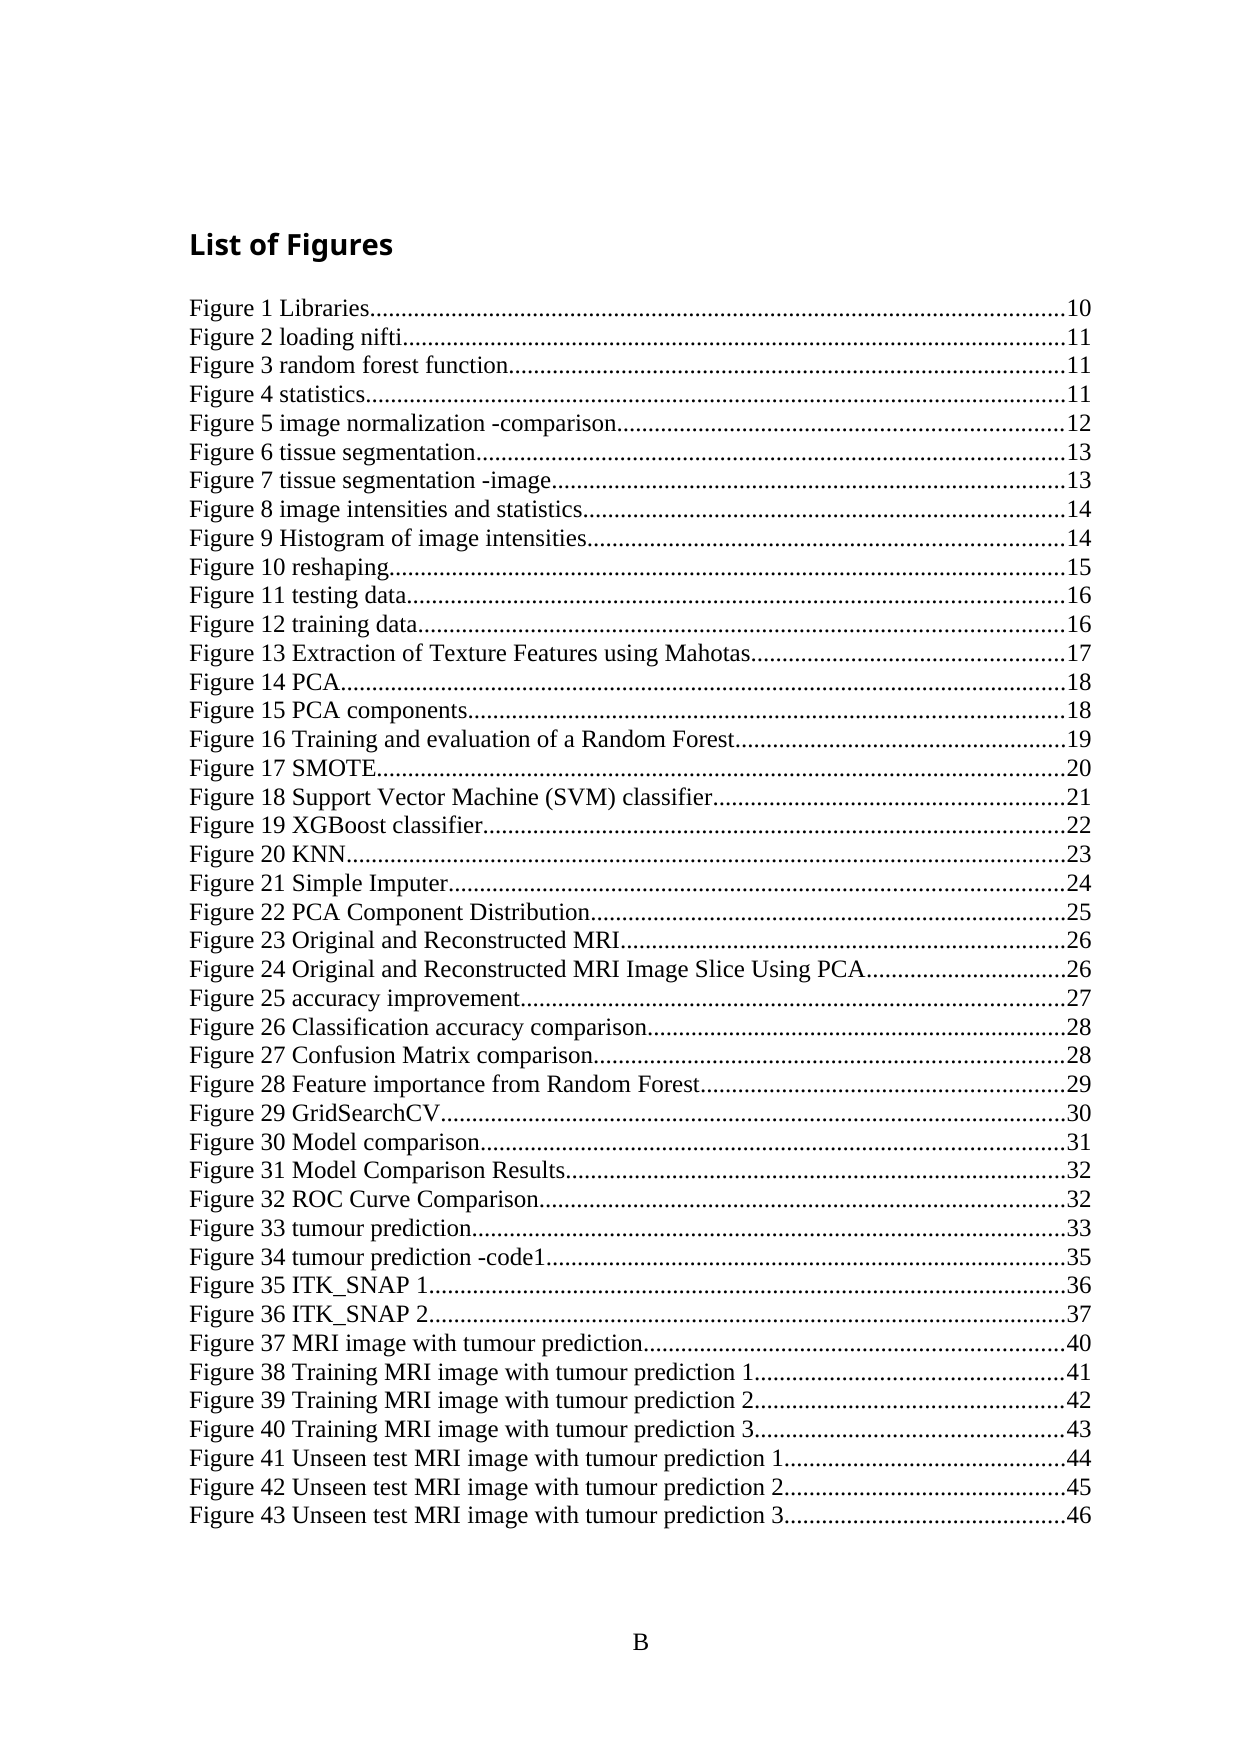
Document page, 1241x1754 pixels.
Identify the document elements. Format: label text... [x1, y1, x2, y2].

text Figure 35 ITK_SNAP 1 36 [189, 1270, 1092, 1299]
text Figure 5 image normalization -comparison 12 [189, 408, 1092, 437]
text Figure 37 MRI image with tumour prediction 40 [189, 1328, 1092, 1357]
text Figure 8 image intensities and statistics 14 [189, 494, 1092, 523]
text Figure 10 reshaping 15 [189, 552, 1092, 580]
text Figure 22 PCA Component Distribution 25 [189, 897, 1092, 925]
text Figure 19 XGBoost classifier 22 [189, 810, 1092, 839]
text Figure 27 Confusion Matrix comparison 28 [189, 1040, 1092, 1069]
text Figure 25 accuracy improvement 27 [189, 983, 1092, 1012]
text Figure 17 SMOTE 20 [189, 753, 1092, 782]
text Figure 14 PCA 18 [189, 667, 1092, 695]
text Figure 13 Extraction of Texture Features using Mahotas 17 [189, 638, 1092, 667]
text Figure 21 Simple Imputer 24 [189, 868, 1092, 897]
text Figure 29 GridSearchCV 30 [189, 1098, 1092, 1127]
text Figure 36 ITK_SNAP 2 37 [189, 1299, 1092, 1328]
text Figure 20 KNN 23 [189, 839, 1092, 868]
text Figure 42 Unseen test MRI image with tumour prediction 2 45 [189, 1472, 1092, 1500]
text Figure 3 random forest function 11 [189, 350, 1092, 379]
text Figure 33 tumour prediction 33 [189, 1213, 1092, 1242]
text Figure 31 Model Comparison Results 32 [189, 1155, 1092, 1184]
text Figure 30 Model comparison 31 [189, 1127, 1092, 1155]
text Figure 2 loading nifti 11 [189, 322, 1092, 350]
text Figure 6 tissue segmentation 13 [189, 437, 1092, 465]
text Figure 16 Training and evaluation of a Random Forest 19 [189, 724, 1092, 753]
text List of Figures [189, 224, 1092, 293]
text Figure 28 Feature importance from Random Forest 29 [189, 1069, 1092, 1098]
text Figure 34 tumour prediction -code1 35 [189, 1242, 1092, 1270]
text Figure 41 Unseen test MRI image with tumour prediction 1 44 [189, 1443, 1092, 1472]
text Figure 24 Original and Reconstructed MRI Image Slice Using PCA 26 [189, 954, 1092, 983]
text Figure 39 Training MRI image with tumour prediction 2 42 [189, 1385, 1092, 1414]
text Figure 12 training data 16 [189, 609, 1092, 638]
text Figure 38 Training MRI image with tumour prediction 1 41 [189, 1357, 1092, 1385]
text Figure 23 Original and Reconstructed MRI 26 [189, 925, 1092, 954]
text Figure 32 ROC Curve Comparison 32 [189, 1184, 1092, 1213]
text Figure 4 statistics 11 [189, 379, 1092, 408]
text Figure 15 PCA components 18 [189, 695, 1092, 724]
text Figure 26 Classification accuracy comparison 28 [189, 1012, 1092, 1040]
text Figure 7 tissue segmentation -image 13 [189, 465, 1092, 494]
text Figure 1 Libraries 10 [189, 293, 1092, 322]
text Figure 9 Histogram of image intensities 14 [189, 523, 1092, 552]
text Figure 43 Unseen test MRI image with tumour prediction 3 46 [189, 1500, 1092, 1529]
text Figure 11 testing data 16 [189, 580, 1092, 609]
text Figure 40 Training MRI image with tumour prediction 3 43 [189, 1414, 1092, 1443]
text Figure 18 Support Vector Machine (SVM) classifier 21 [189, 782, 1092, 810]
